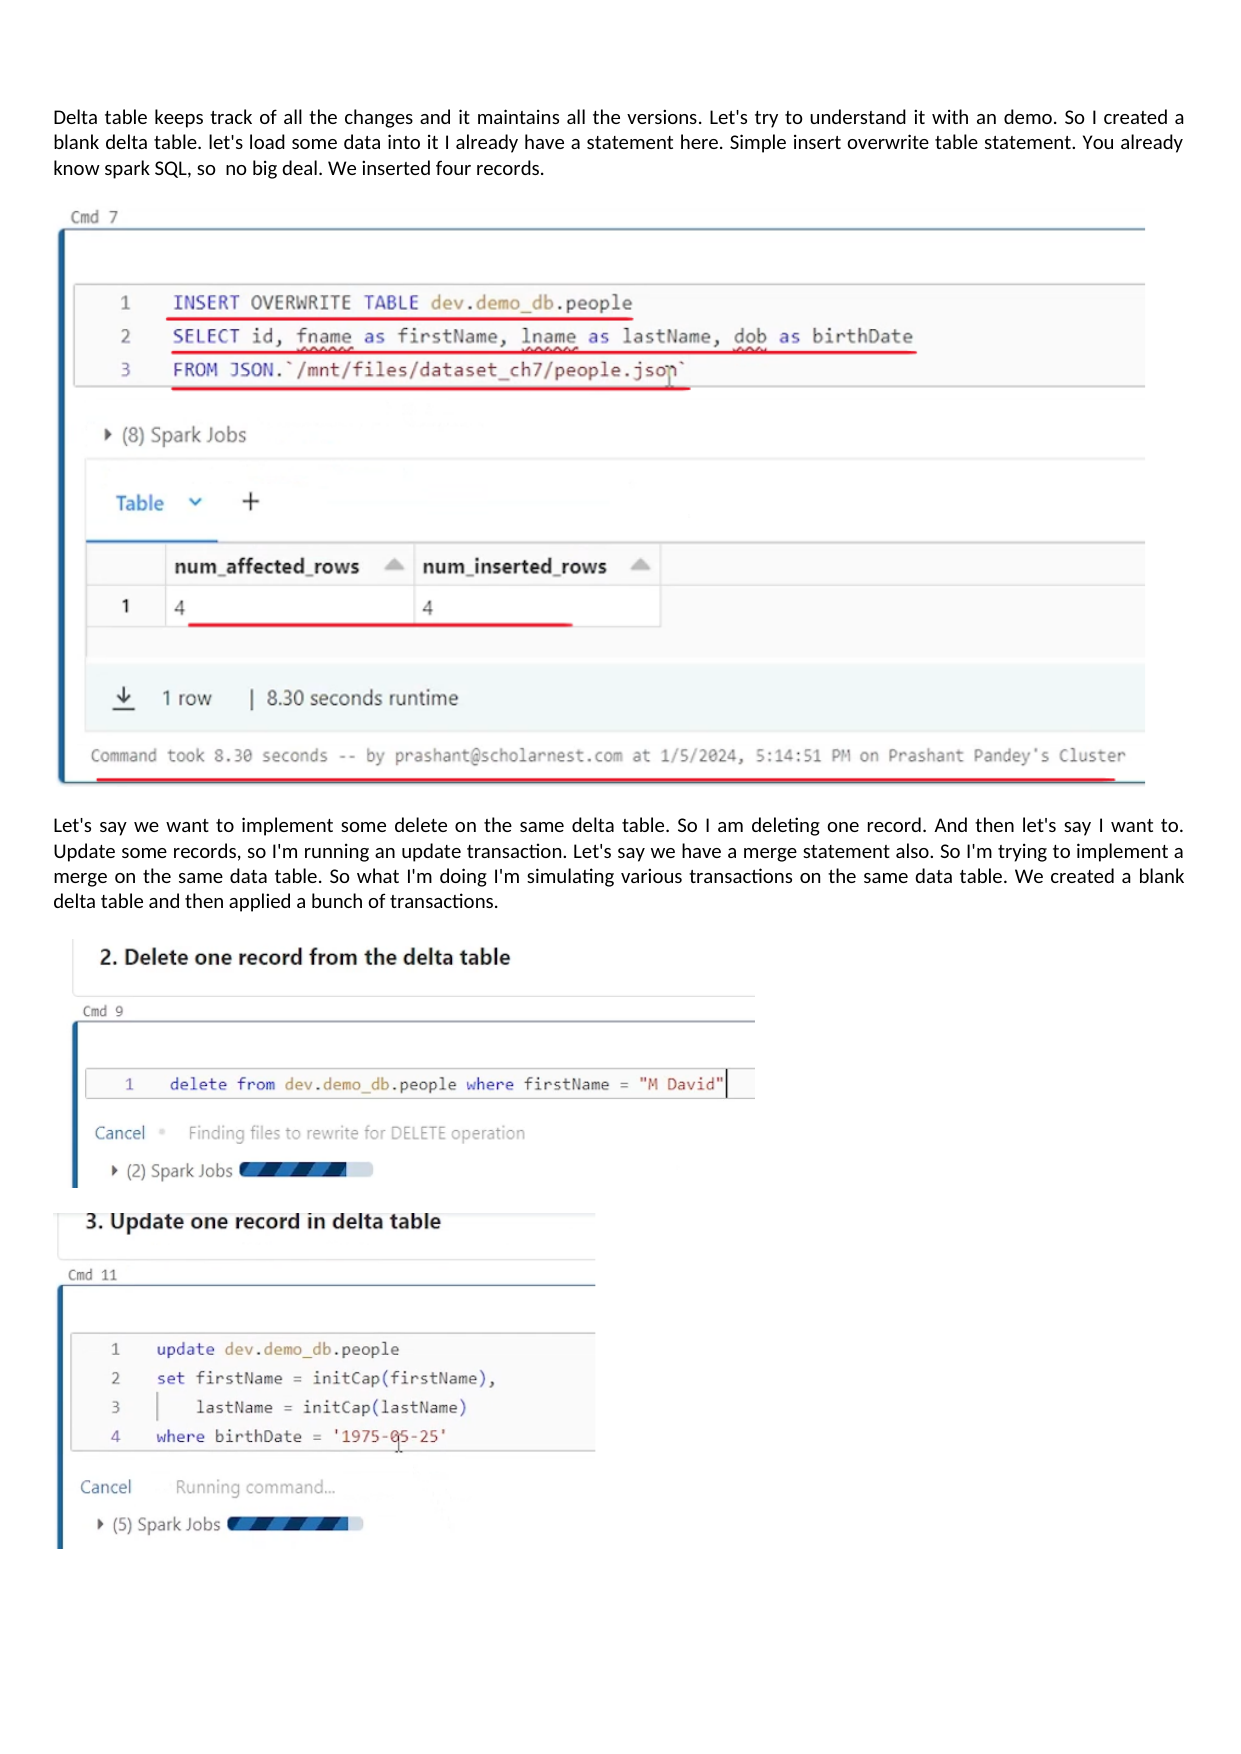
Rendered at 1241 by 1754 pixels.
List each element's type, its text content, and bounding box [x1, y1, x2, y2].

text Let's say we want to implement some delete on the same delta table. So I am deleting one record. And then let's say I want to. Update some records, so I'm running an update transaction. Let's say we have a merge statement also. So I'm trying to implement a merge on the same data table. So what I'm doing I'm simulating various transactions on the same data table. We created a blank delta table and then applied a bunch of transactions. [53, 812, 1187, 914]
picture [53, 205, 1146, 787]
picture [53, 939, 755, 1188]
picture [53, 1213, 596, 1549]
text Delta table keeps track of all the changes and it maintains all the versions. Let's try to understand it with an demo. So I created a blank delta table. let's load some data into it I already have a statement here. Simple insert overwrite table statement. You already know spark SQL, so no big deal. We inserted four records. [53, 104, 1187, 180]
